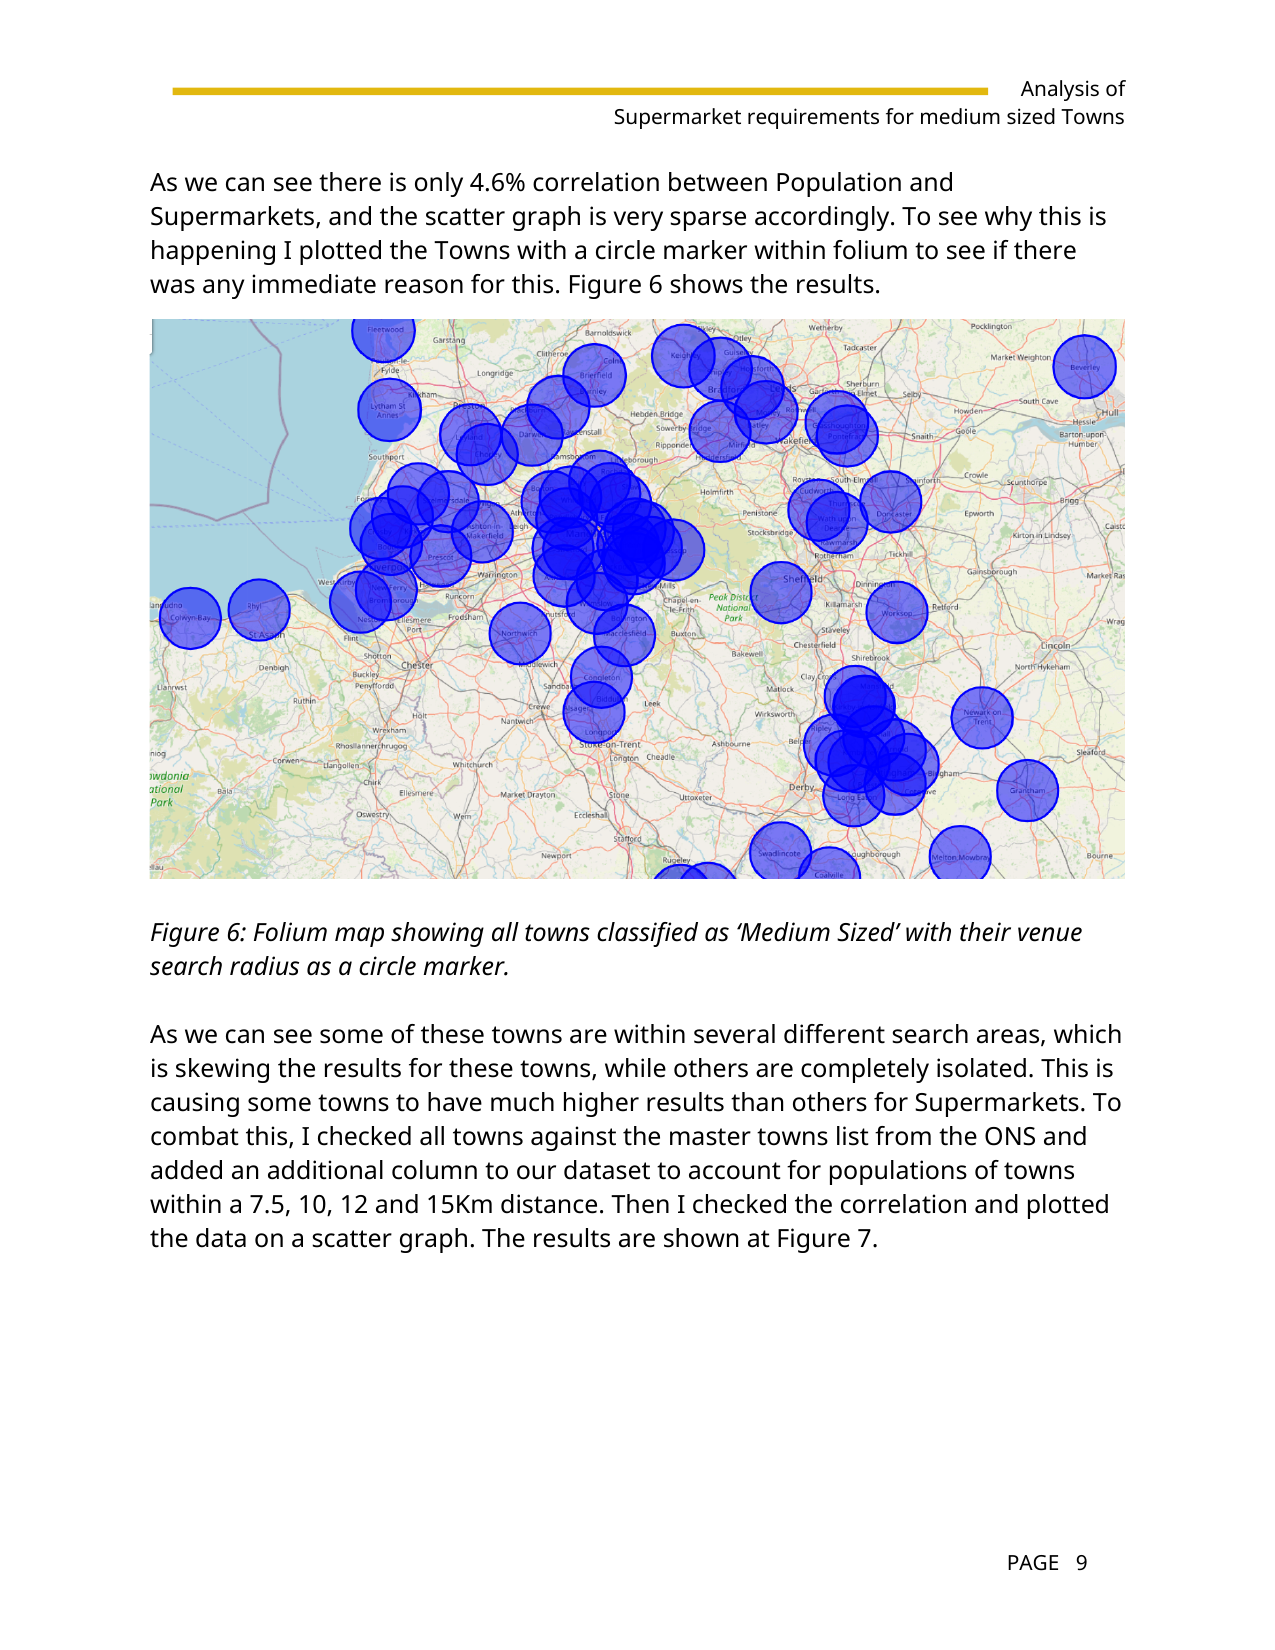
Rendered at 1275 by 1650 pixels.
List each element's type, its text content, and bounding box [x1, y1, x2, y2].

text As we can see some of these towns are within several different search areas, which is skewing the results for these towns, while others are completely isolated. This is causing some towns to have much higher results than others for Supermarkets. To combat this, I checked all towns against the master towns list from the ONS and added an additional column to our dataset to account for populations of towns within a 7.5, 10, 12 and 15Km distance. Then I checked the correlation and plotted the data on a scatter graph. The results are shown at Figure 7. [150, 1016, 1125, 1255]
text As we can see there is only 4.6% correlation between Population and Supermarkets, and the scatter graph is very sparse accordingly. To see why this is happening I plotted the Towns with a circle marker within folium to see if there was any immediate reason for this. Figure 6 shows the results. [150, 165, 1125, 301]
text Figure 6: Folium map showing all towns classified as ‘Medium Sized’ with their venue search radius as a circle marker. [150, 914, 1125, 982]
picture [149, 319, 1125, 879]
